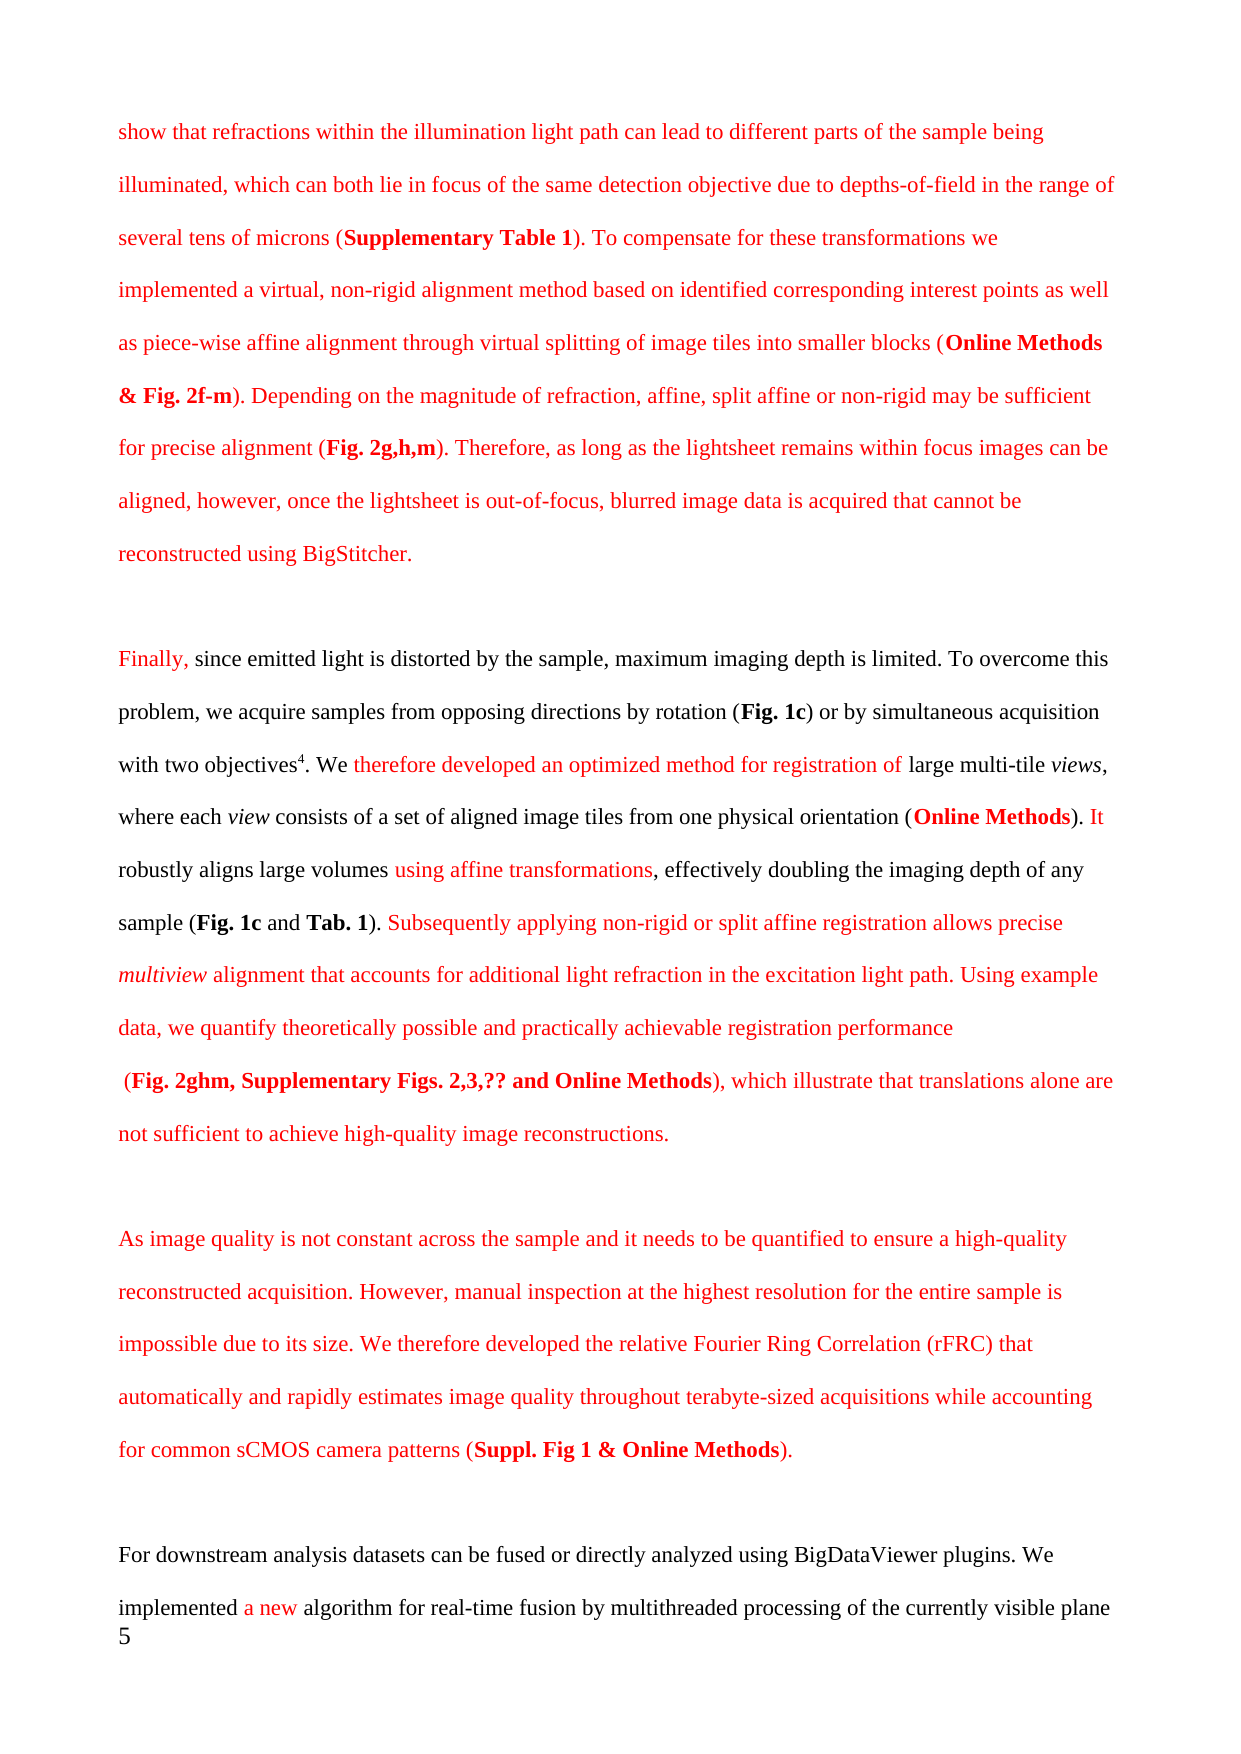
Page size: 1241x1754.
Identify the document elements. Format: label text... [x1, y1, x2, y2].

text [118, 118, 1122, 566]
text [118, 1541, 1122, 1620]
text Finally, since emitted light is distorted by the sample, maximum imaging depth is limited. To overcome this problem, we acquire samples from opposing directions by rotation (Fig. 1c) or by simultaneous acquisition with two objectives4. We therefore developed an optimized method for registration of large multi-tile views, where each view consists of a set of aligned image tiles from one physical orientation (Online Methods). It robustly aligns large volumes using affine transformations, effectively doubling the imaging depth of any sample (Fig. 1c and Tab. 1). Subsequently applying non-rigid or split affine registration allows precise multiview alignment that accounts for additional light refraction in the excitation light path. Using example data, we quantify theoretically possible and practically achievable registration performance [118, 645, 1122, 1041]
text (Fig. 2ghm, Supplementary Figs. 2,3,?? and Online Methods), which illustrate that translations alone are not sufficient to achieve high-quality image reconstructions. [118, 1067, 1122, 1146]
text As image quality is not constant across the sample and it needs to be quantified to ensure a high-quality reconstructed acquisition. However, manual inspection at the highest resolution for the entire sample is impossible due to its size. We therefore developed the relative Fourier Ring Correlation (rFRC) that automatically and rapidly estimates image quality throughout terabyte-sized acquisitions while accounting for common sCMOS camera patterns (Suppl. Fig 1 & Online Methods). [118, 1225, 1122, 1462]
